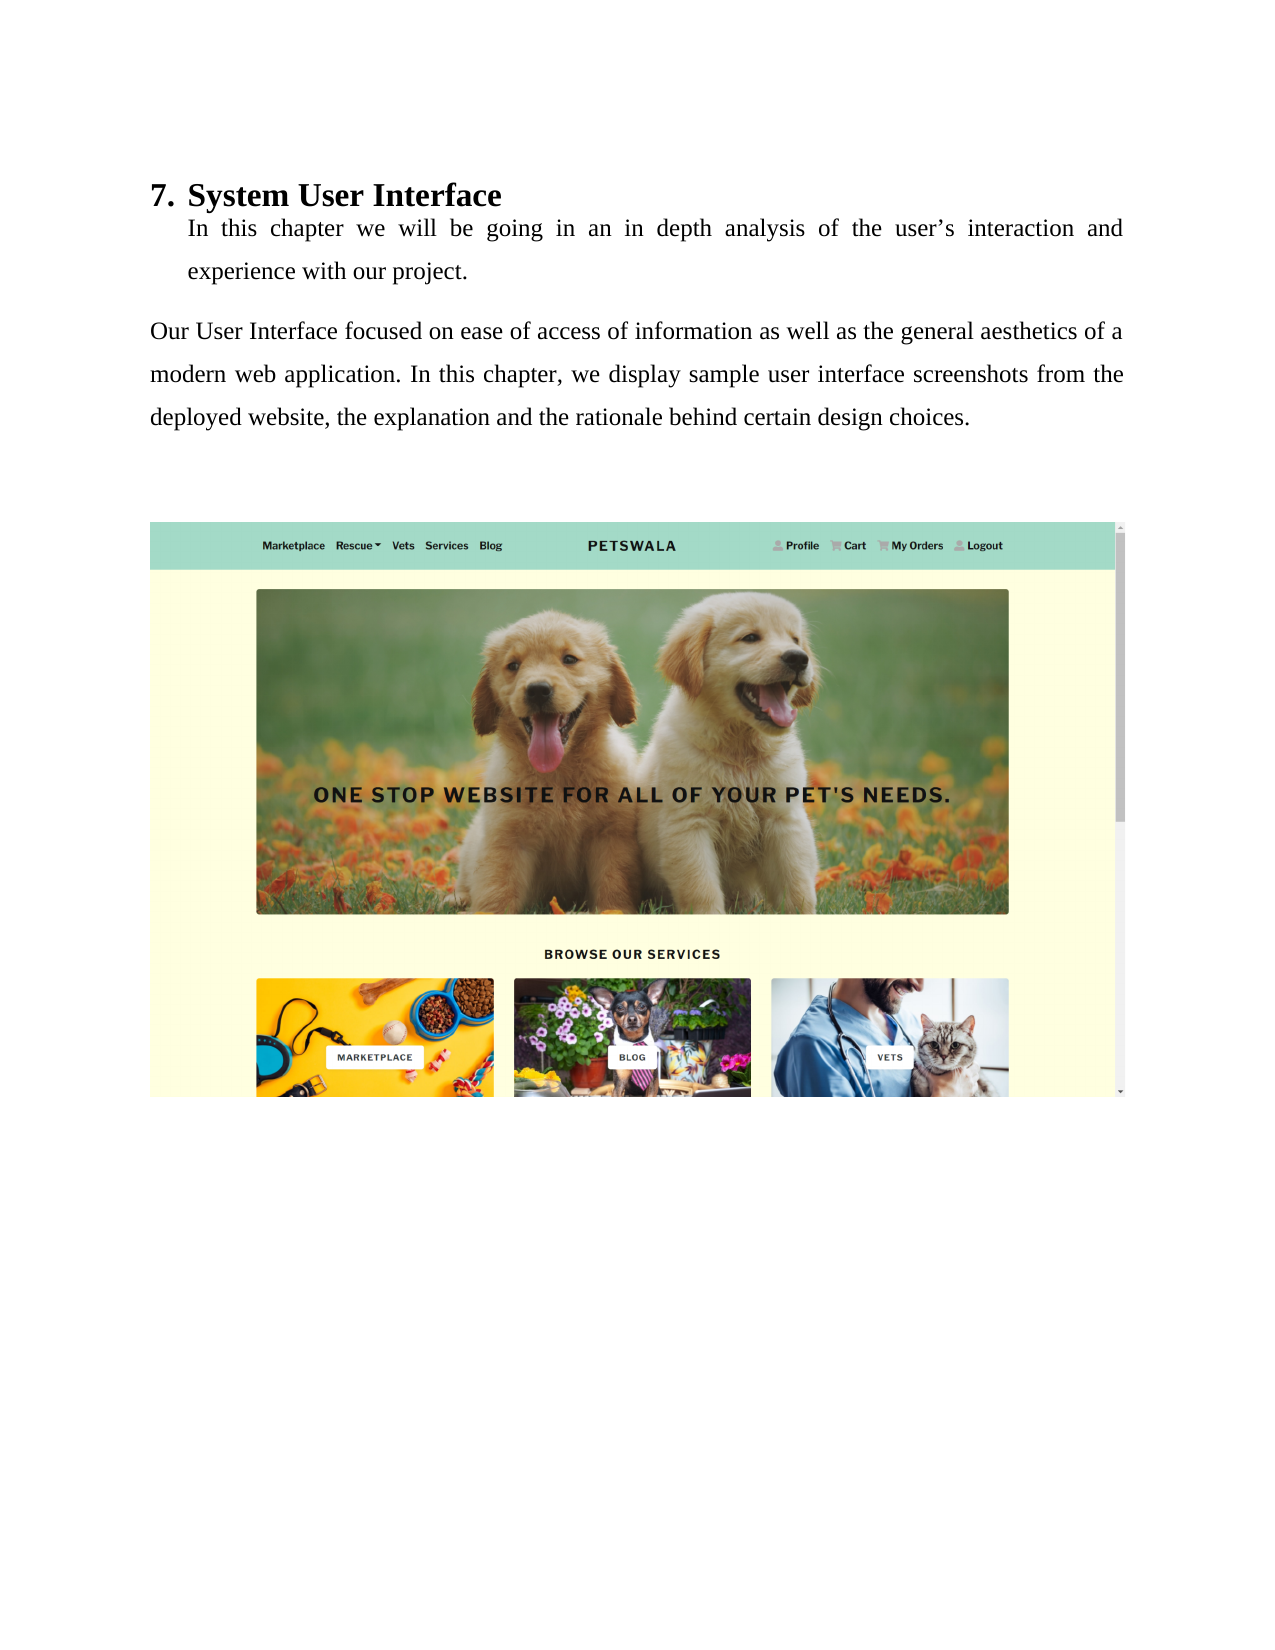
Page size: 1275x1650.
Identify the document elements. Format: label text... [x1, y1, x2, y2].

text In this chapter we will be going in an in depth analysis of the user’s interaction and experience with our project. [187, 213, 1125, 285]
picture [150, 522, 1125, 1097]
text Our User Interface focused on ease of access of information as well as the general aesthetics of a modern web application. In this chapter, we display sample user interface screenshots from the deployed website, the explanation and the rationale behind certain design choices. [150, 316, 1125, 431]
subtitle System User Interface [150, 175, 1125, 213]
